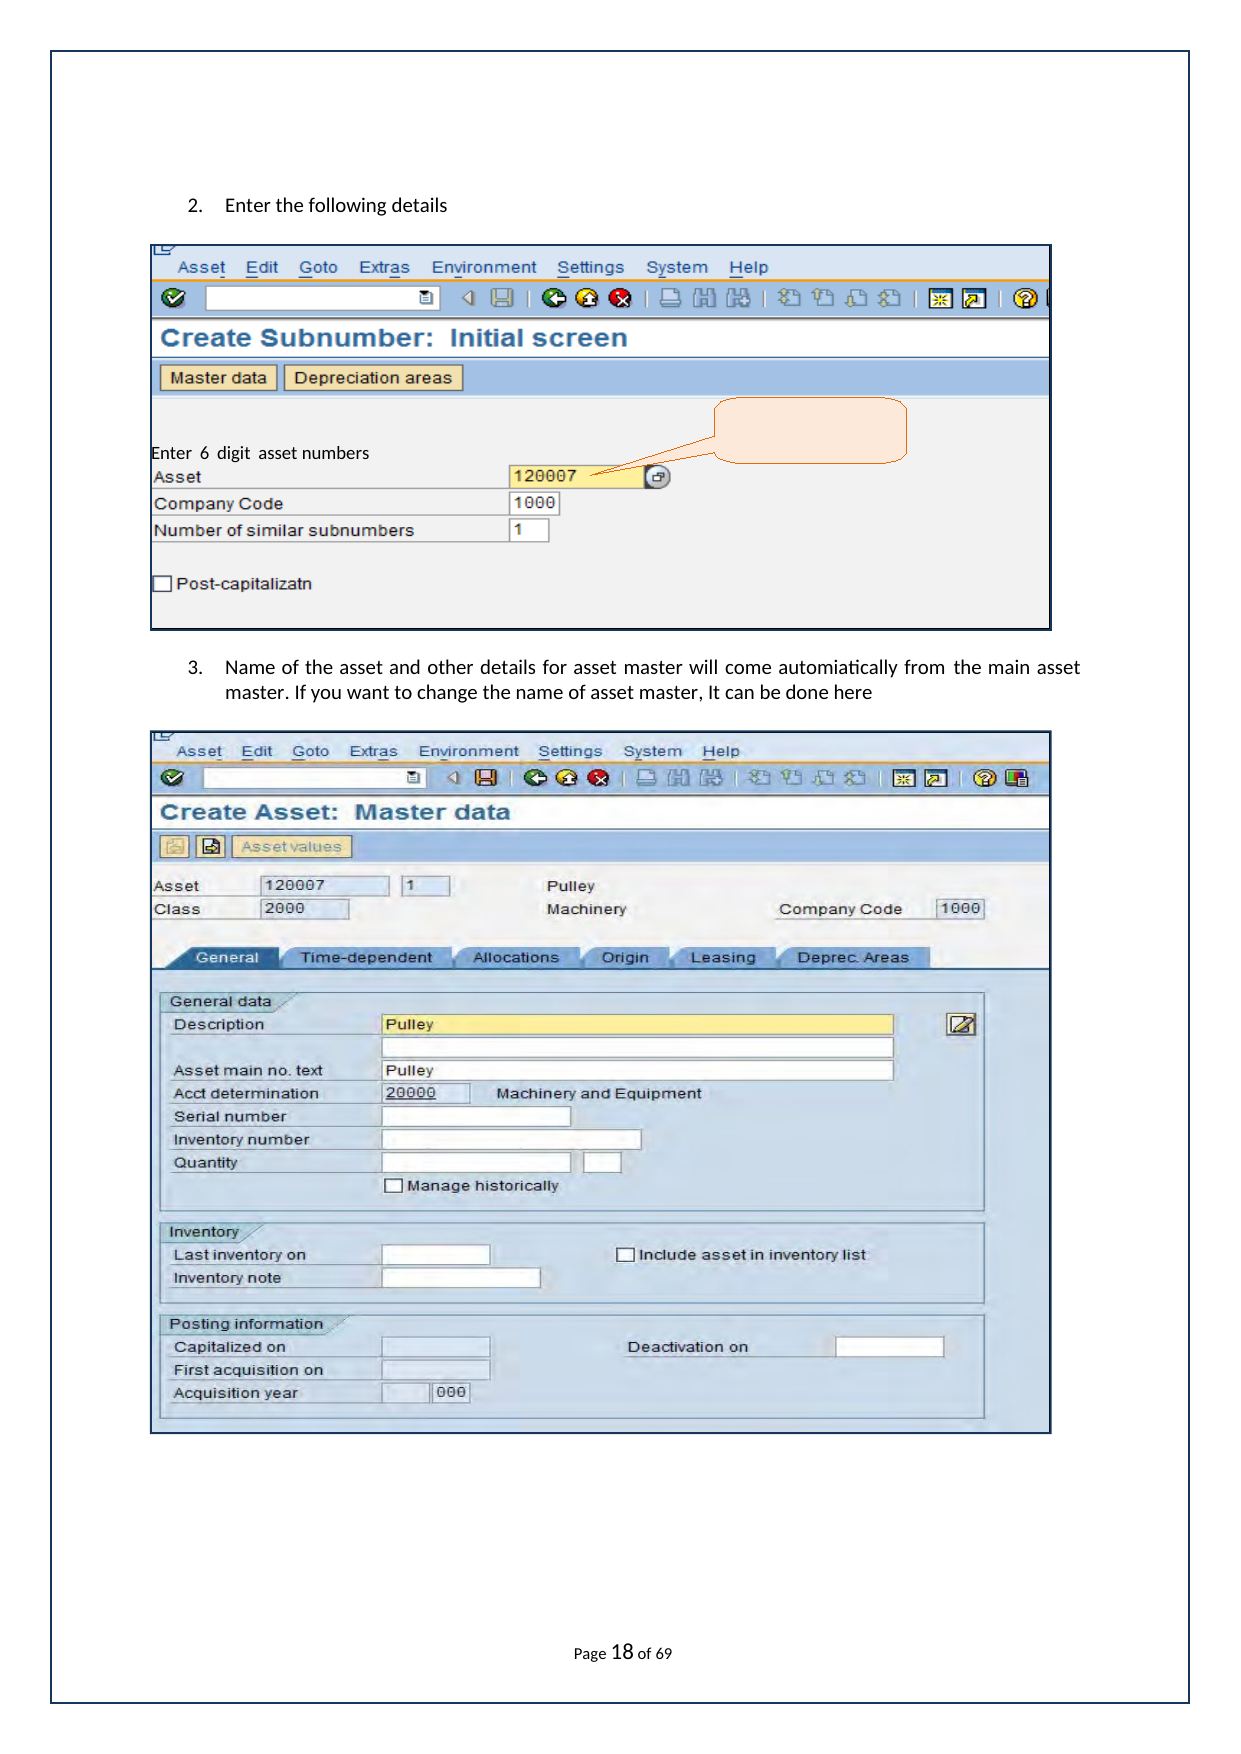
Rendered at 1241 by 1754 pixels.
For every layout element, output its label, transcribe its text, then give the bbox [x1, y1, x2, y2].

list Name of the asset and other details for asset master will come automiatically from the main asset master. If you want to change the name of asset master, It can be done here [187, 654, 1091, 705]
list Enter the following details [187, 192, 1157, 217]
picture [152, 733, 1049, 1432]
picture [152, 246, 1049, 628]
